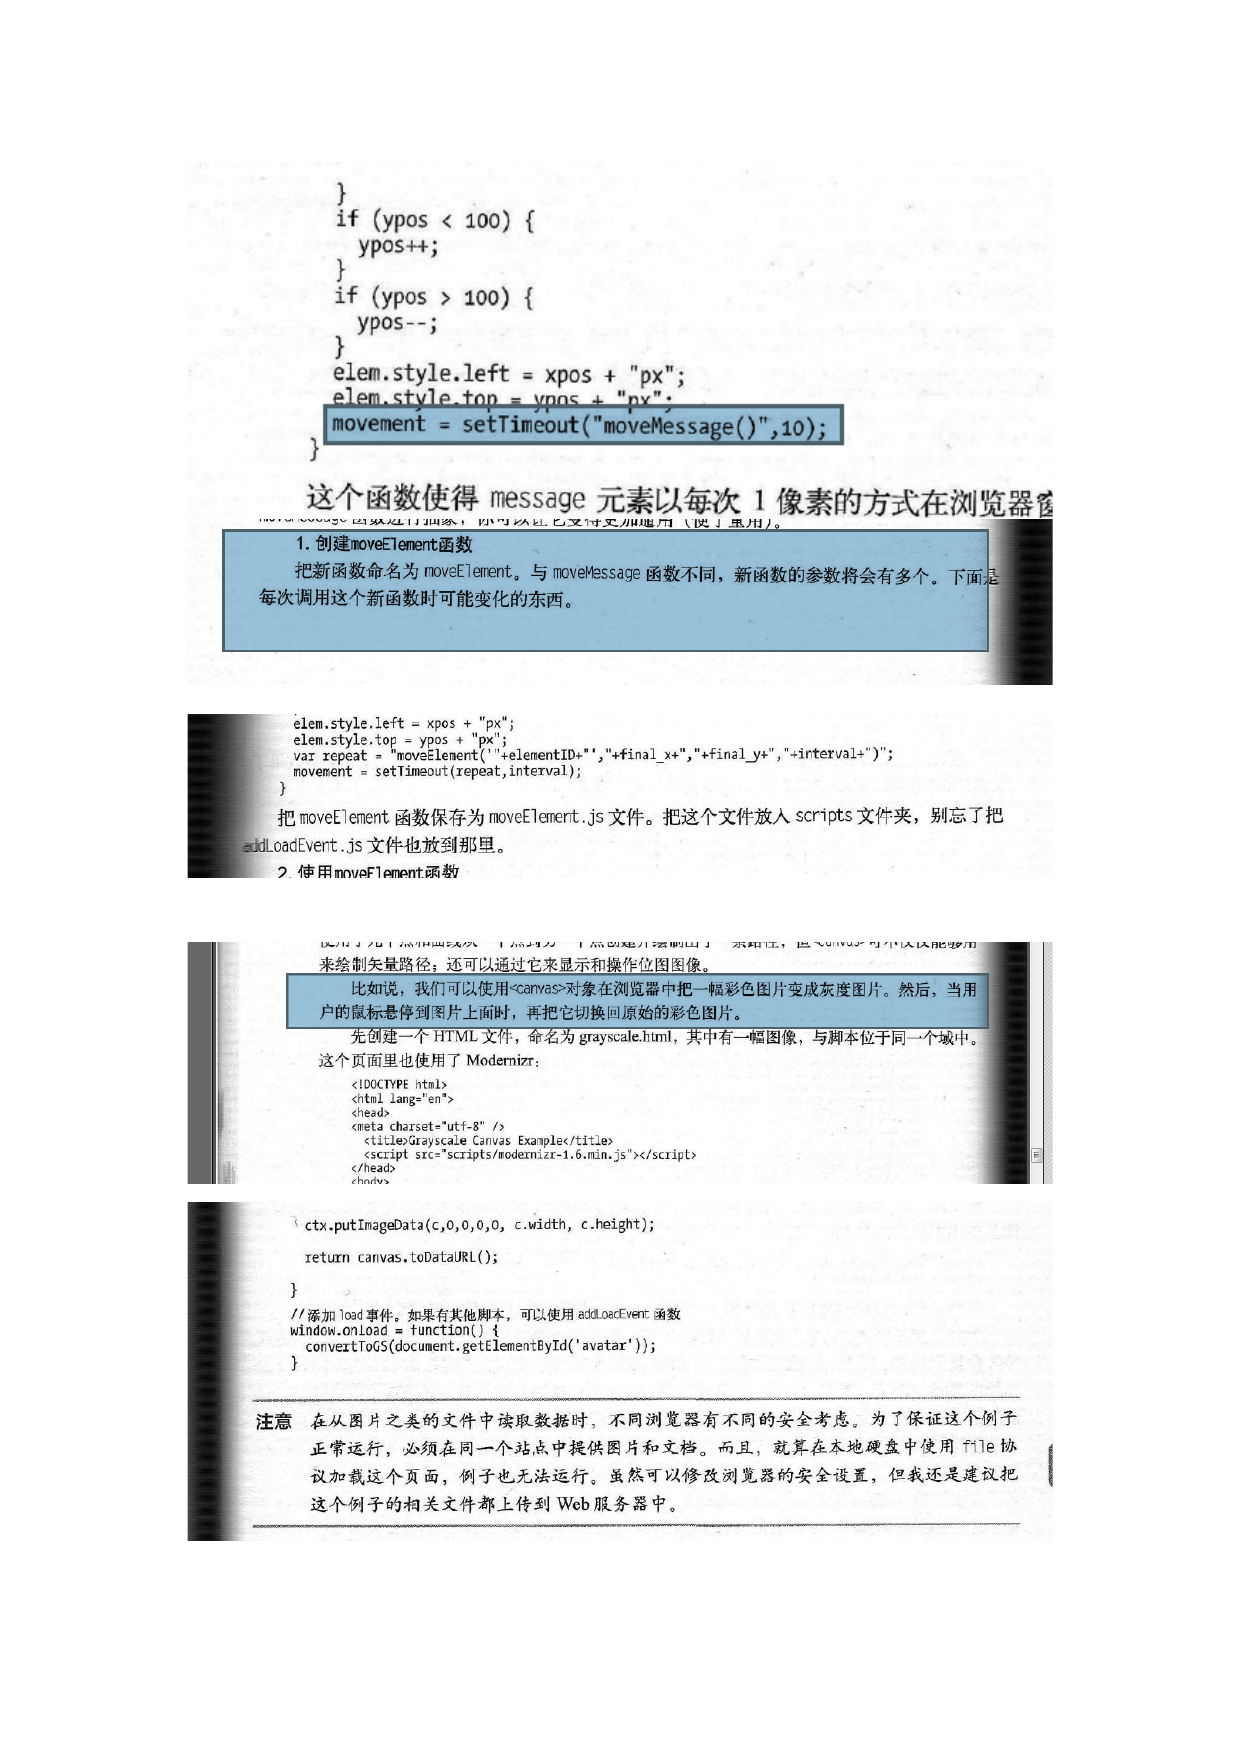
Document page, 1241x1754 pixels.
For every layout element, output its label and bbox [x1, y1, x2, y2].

picture [187, 942, 1053, 1184]
picture [187, 162, 1053, 518]
picture [187, 714, 1053, 878]
picture [187, 1202, 1053, 1541]
picture [187, 519, 1053, 685]
